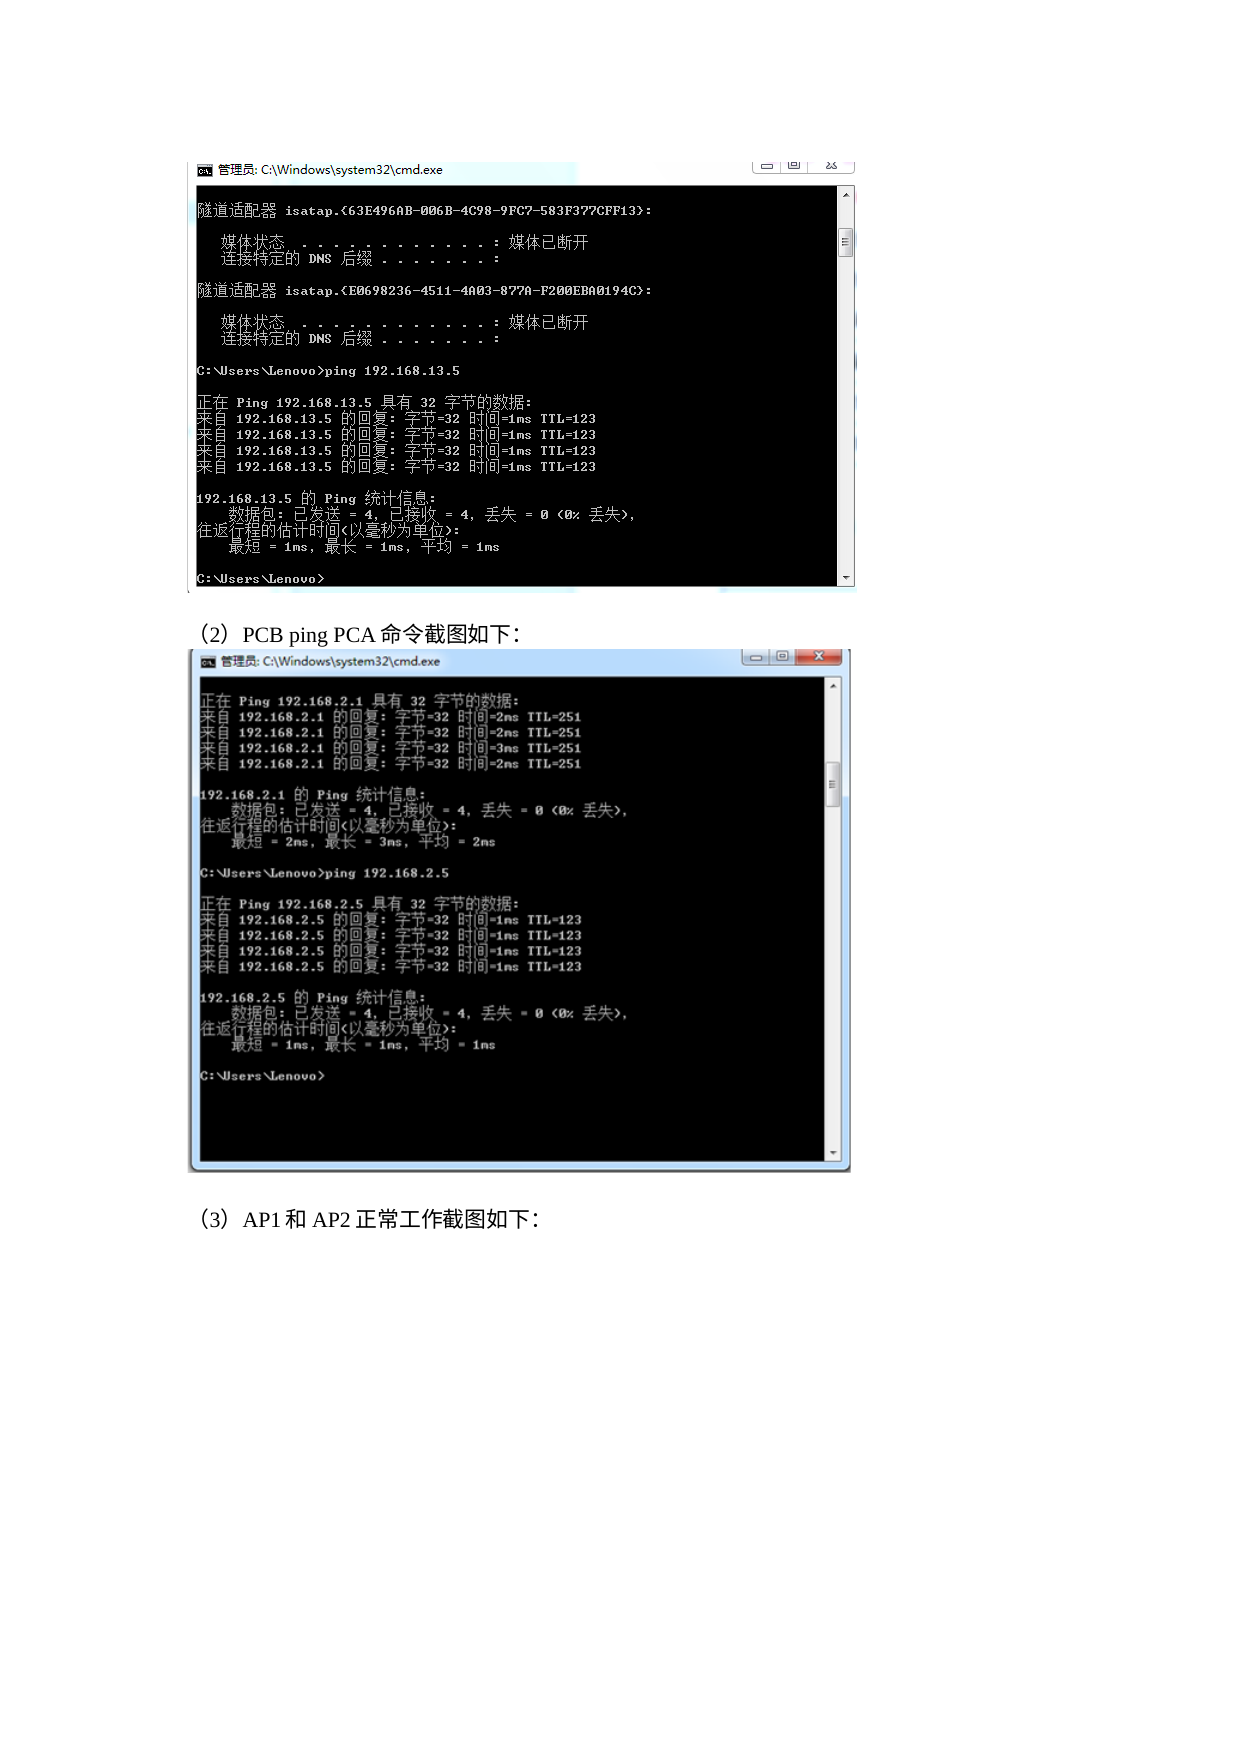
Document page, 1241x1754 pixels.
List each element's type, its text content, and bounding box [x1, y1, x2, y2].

text （2）PCB ping PCA 命令截图如下： [187, 617, 1053, 649]
picture [187, 649, 852, 1174]
text （3）AP1和AP2正常工作截图如下： [187, 1202, 1053, 1234]
picture [187, 162, 857, 593]
